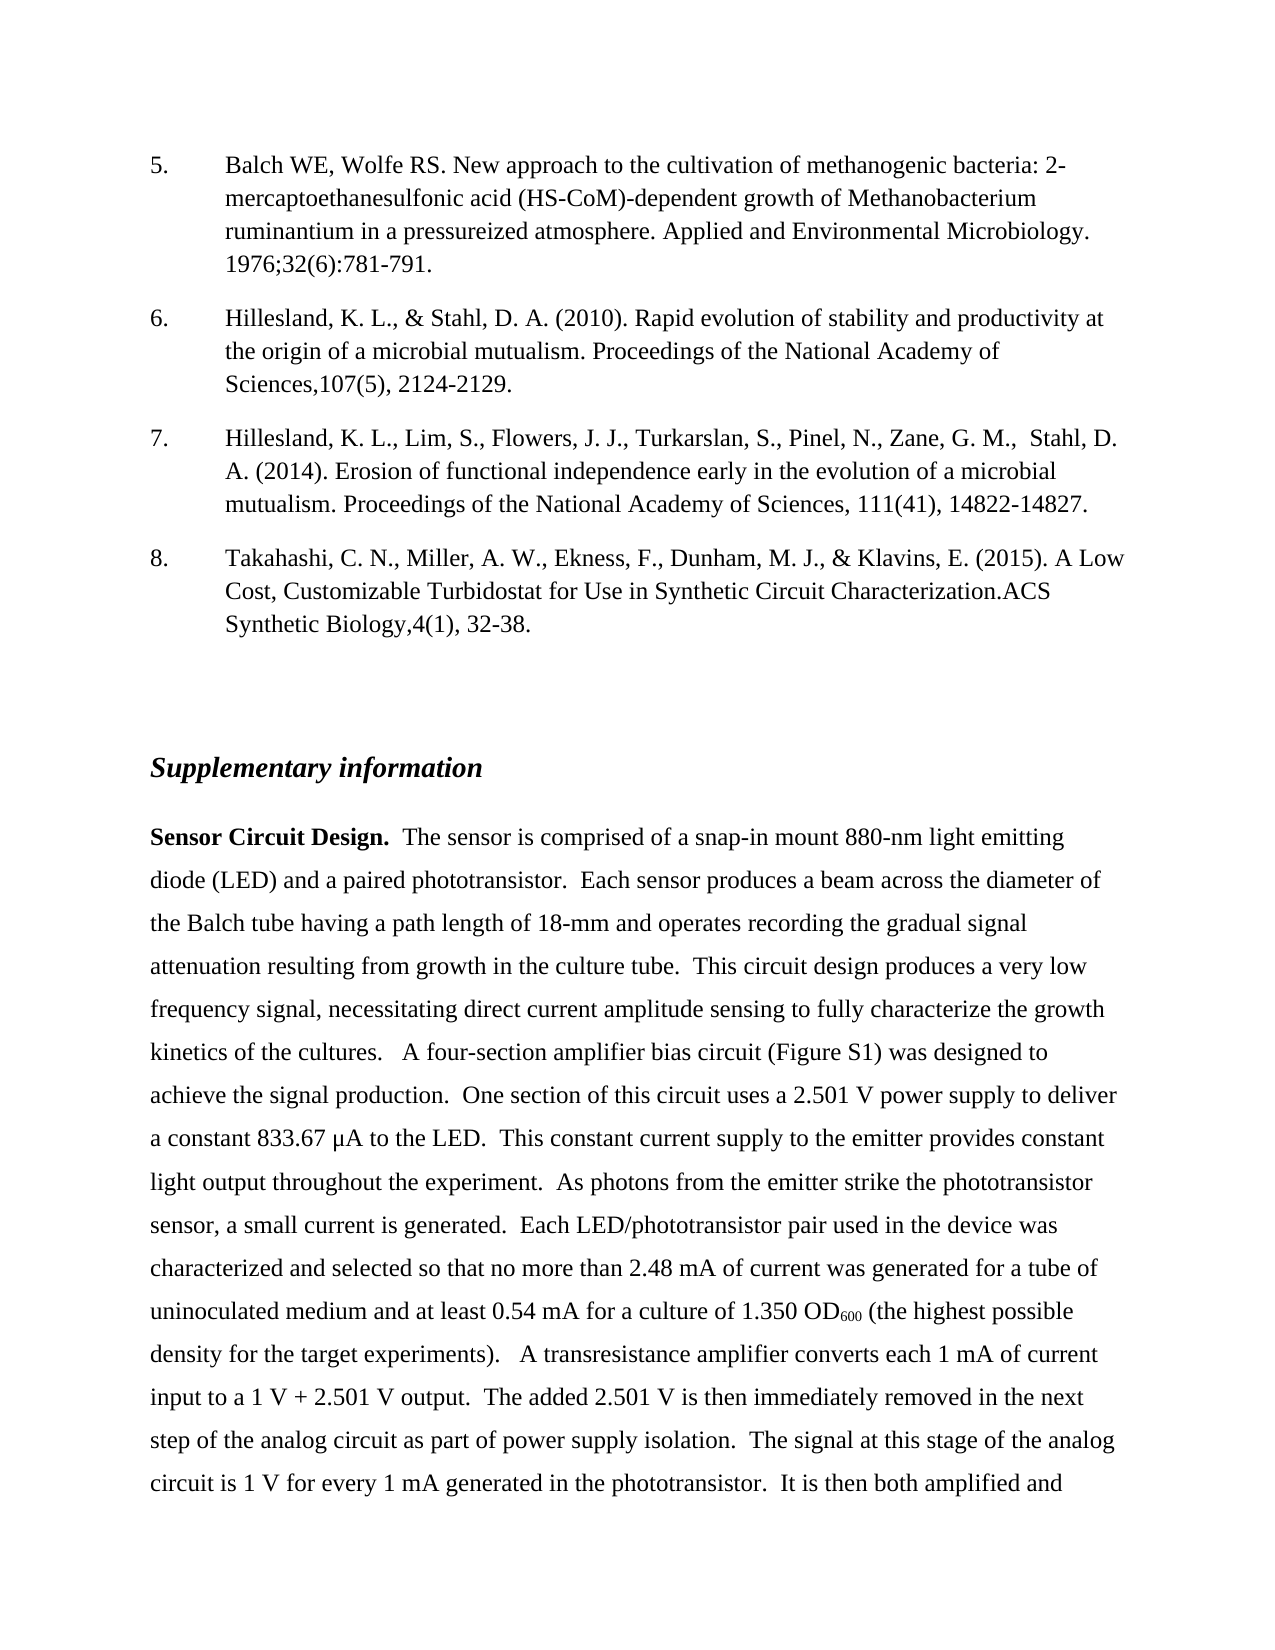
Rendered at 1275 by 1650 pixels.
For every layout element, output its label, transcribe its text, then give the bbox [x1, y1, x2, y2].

text 6. Hillesland, K. L., & Stahl, D. A. (2010). Rapid evolution of stability and productivity at the origin of a microbial mutualism. Proceedings of the National Academy of Sciences,107(5), 2124-2129. [150, 303, 1125, 398]
text 7. Hillesland, K. L., Lim, S., Flowers, J. J., Turkarslan, S., Pinel, N., Zane, G. M., Stahl, D. A. (2014). Erosion of functional independence early in the evolution of a microbial mutualism. Proceedings of the National Academy of Sciences, 111(41), 14822-14827. [150, 423, 1125, 518]
text Supplementary information [150, 751, 1125, 784]
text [150, 822, 1125, 1497]
text 5. Balch WE, Wolfe RS. New approach to the cultivation of methanogenic bacteria: 2-mercaptoethanesulfonic acid (HS-CoM)-dependent growth of Methanobacterium ruminantium in a pressureized atmosphere. Applied and Environmental Microbiology. 1976;32(6):781-791. [150, 150, 1125, 278]
text 8. Takahashi, C. N., Miller, A. W., Ekness, F., Dunham, M. J., & Klavins, E. (2015). A Low Cost, Customizable Turbidostat for Use in Synthetic Circuit Characterization.ACS Synthetic Biology,4(1), 32-38. [150, 543, 1125, 637]
